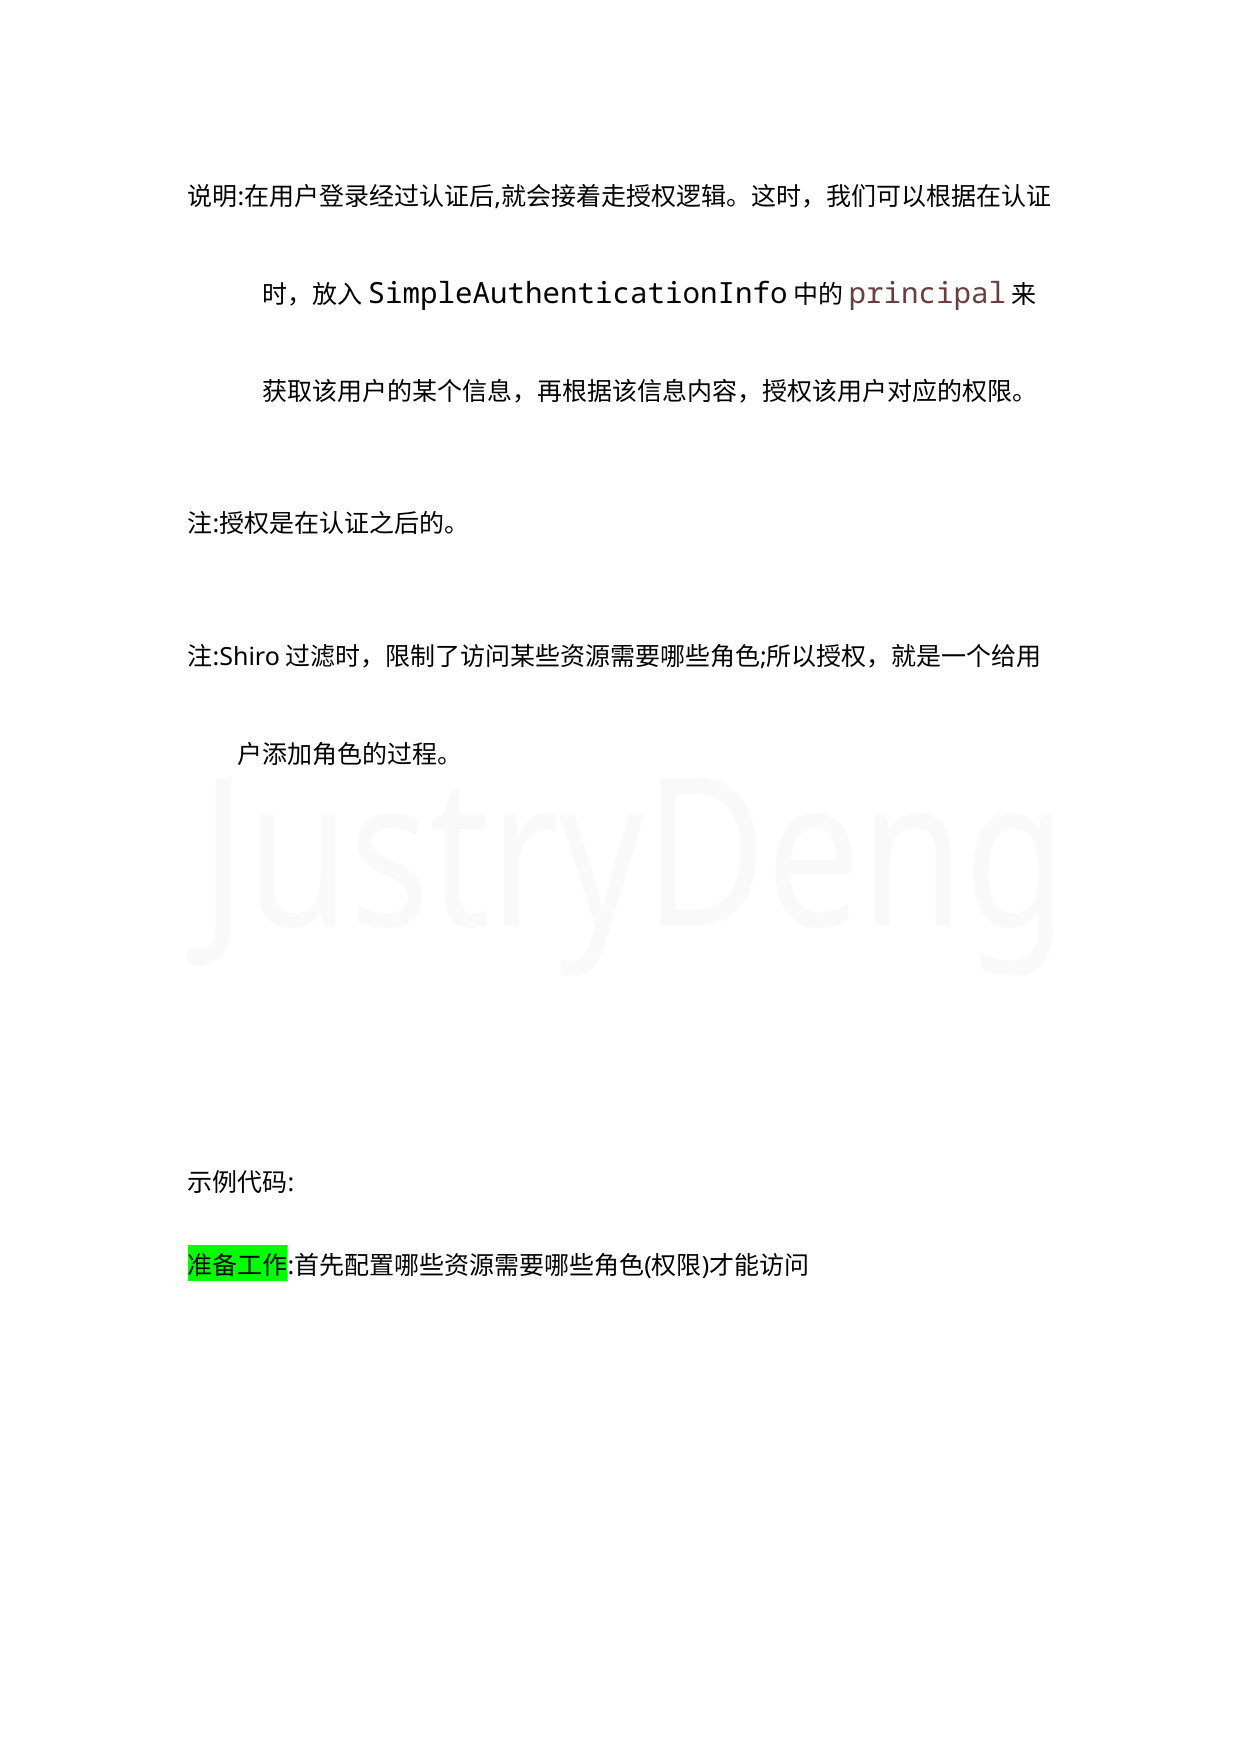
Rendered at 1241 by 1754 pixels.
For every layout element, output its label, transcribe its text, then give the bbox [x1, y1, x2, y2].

list 说明:在用户登录经过认证后,就会接着走授权逻辑。这时，我们可以根据在认证时，放入SimpleAuthenticationInfo中的principal来获取该用户的某个信息，再根据该信息内容，授权该用户对应的权限。 [187, 162, 1053, 422]
list 注:Shiro过滤时，限制了访问某些资源需要哪些角色;所以授权，就是一个给用户添加角色的过程。 [187, 622, 1053, 785]
list 示例代码: [187, 1148, 1053, 1213]
list 准备工作:首先配置哪些资源需要哪些角色(权限)才能访问 [187, 1231, 1053, 1296]
list 注:授权是在认证之后的。 [187, 489, 1053, 554]
